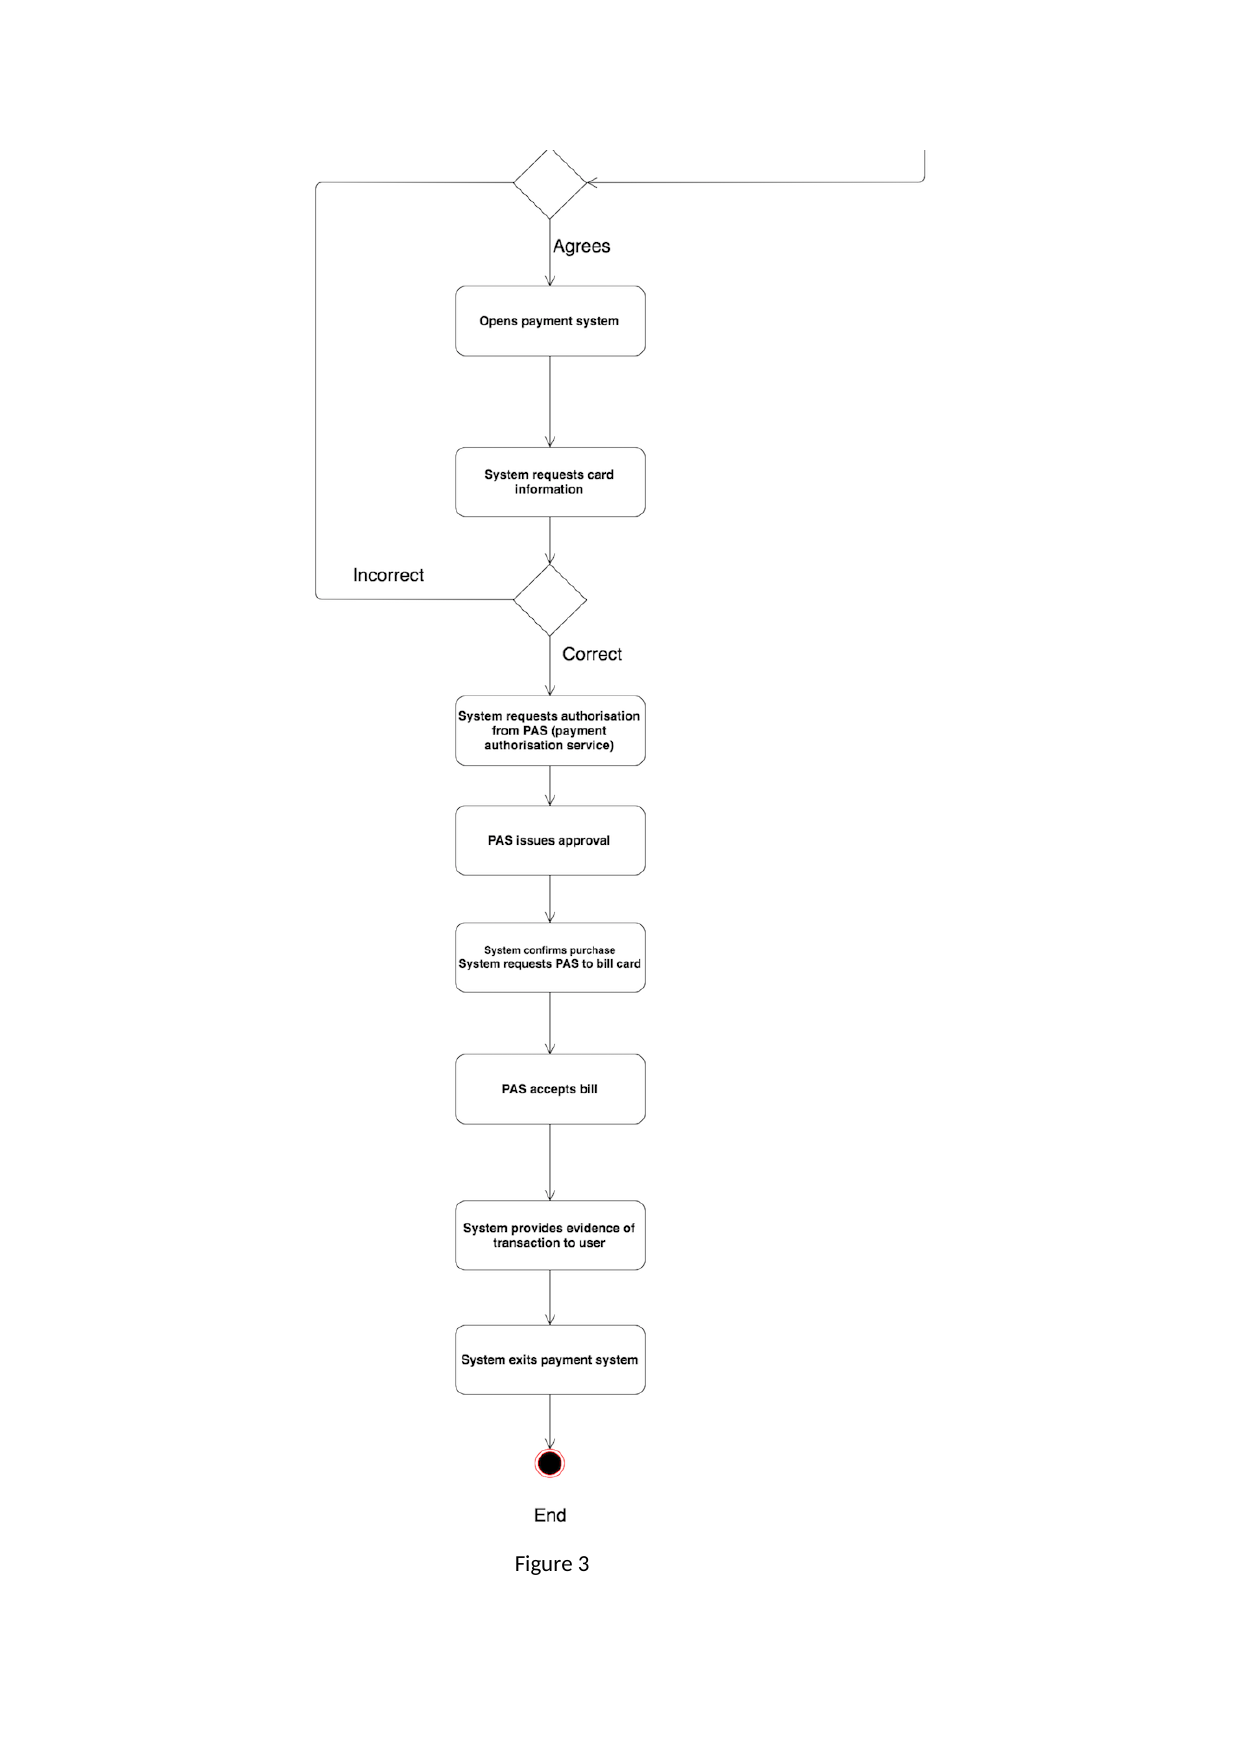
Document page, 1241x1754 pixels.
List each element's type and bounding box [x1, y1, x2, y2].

picture [280, 150, 961, 1529]
